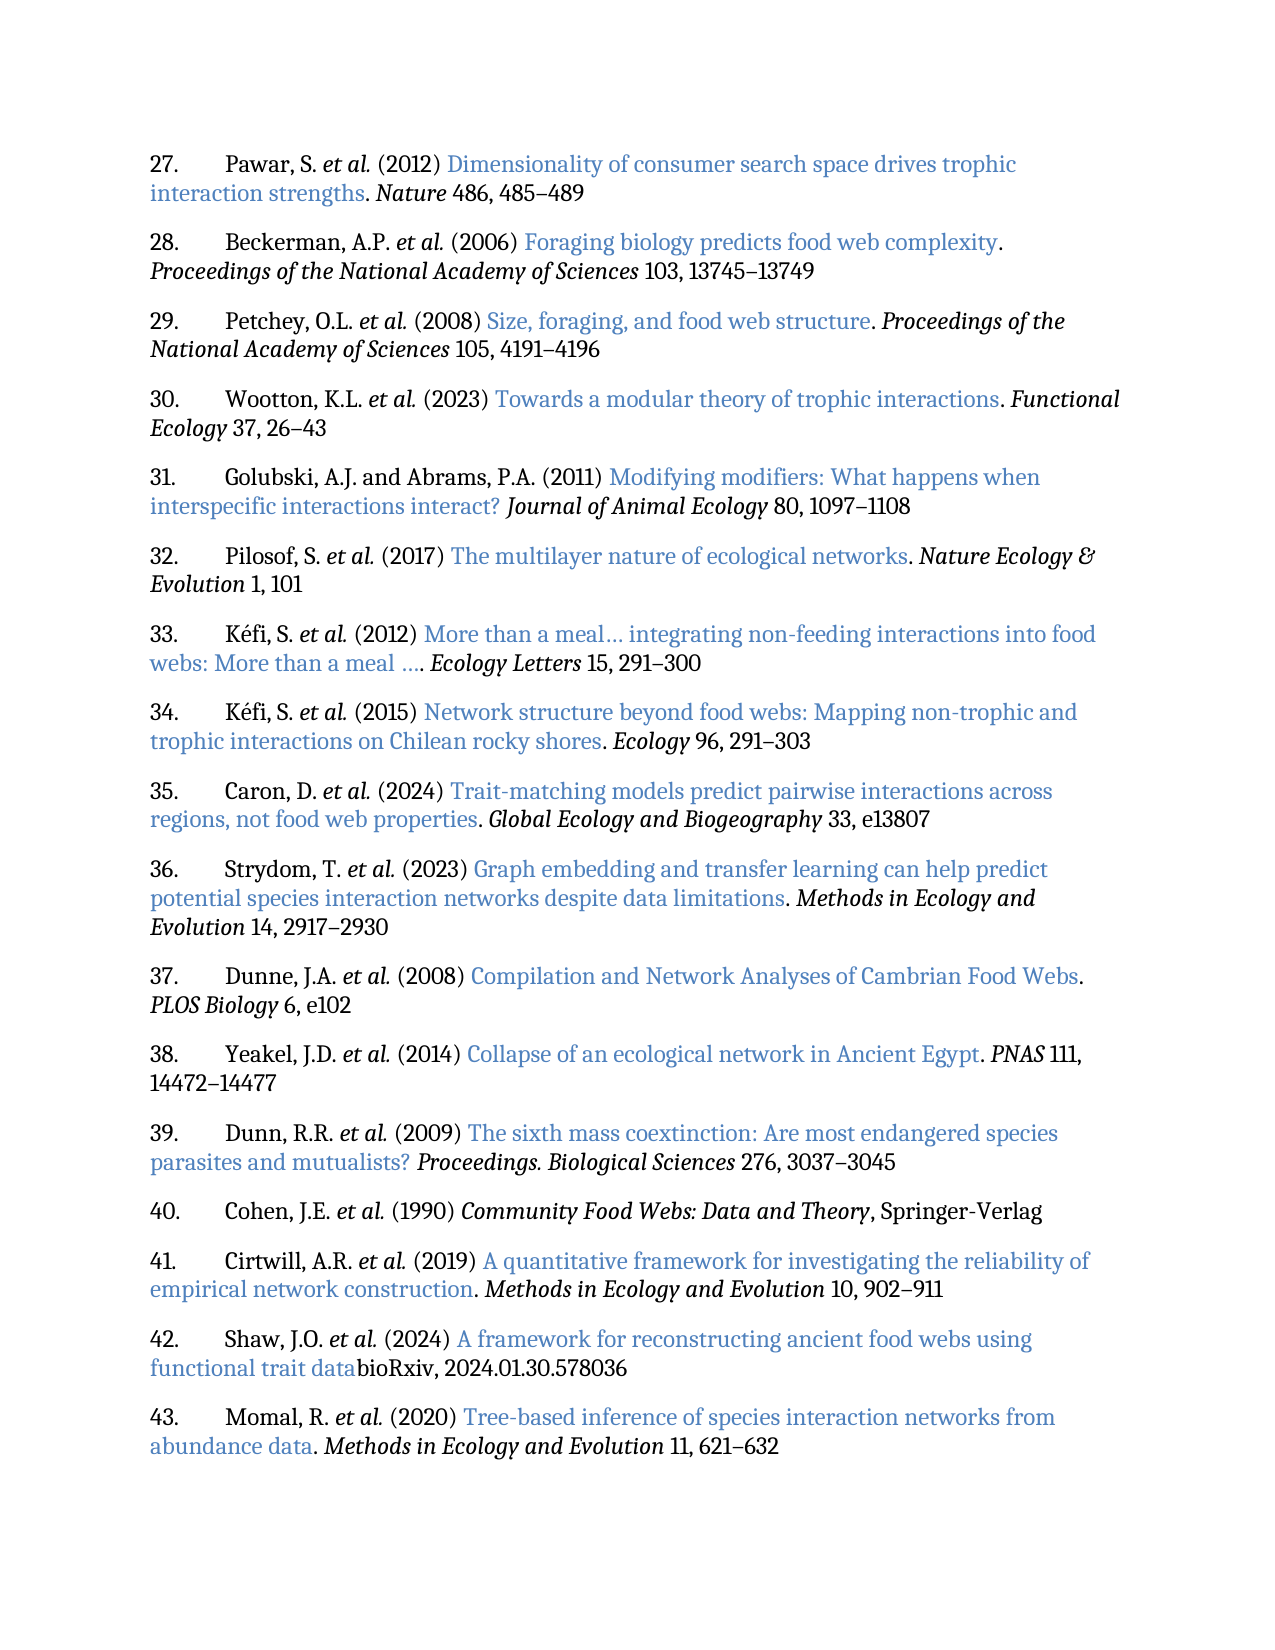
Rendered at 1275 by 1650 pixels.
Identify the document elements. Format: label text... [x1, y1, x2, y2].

text 40. Cohen, J.E. et al. (1990) Community Food Webs: Data and Theory, Springer-Verlag [150, 1197, 1125, 1226]
text 31. Golubski, A.J. and Abrams, P.A. (2011) Modifying modifiers: What happens when interspecific interactions interact? Journal of Animal Ecology 80, 1097–1108 [150, 463, 1125, 521]
text 36. Strydom, T. et al. (2023) Graph embedding and transfer learning can help predict potential species interaction networks despite data limitations. Methods in Ecology and Evolution 14, 2917–2930 [150, 855, 1125, 941]
text 38. Yeakel, J.D. et al. (2014) Collapse of an ecological network in Ancient Egypt. PNAS 111, 14472–14477 [150, 1040, 1125, 1098]
text 33. Kéfi, S. et al. (2012) More than a meal… integrating non-feeding interactions into food webs: More than a meal …. Ecology Letters 15, 291–300 [150, 620, 1125, 677]
text 42. Shaw, J.O. et al. (2024) A framework for reconstructing ancient food webs using functional trait databioRxiv, 2024.01.30.578036 [150, 1325, 1125, 1382]
text 32. Pilosof, S. et al. (2017) The multilayer nature of ecological networks. Nature Ecology & Evolution 1, 101 [150, 542, 1125, 599]
text 43. Momal, R. et al. (2020) Tree-based inference of species interaction networks from abundance data. Methods in Ecology and Evolution 11, 621–632 [150, 1403, 1125, 1461]
text 29. Petchey, O.L. et al. (2008) Size, foraging, and food web structure. Proceedings of the National Academy of Sciences 105, 4191–4196 [150, 307, 1125, 364]
text 30. Wootton, K.L. et al. (2023) Towards a modular theory of trophic interactions. Functional Ecology 37, 26–43 [150, 385, 1125, 442]
text 37. Dunne, J.A. et al. (2008) Compilation and Network Analyses of Cambrian Food Webs. PLOS Biology 6, e102 [150, 962, 1125, 1019]
text 39. Dunn, R.R. et al. (2009) The sixth mass coextinction: Are most endangered species parasites and mutualists? Proceedings. Biological Sciences 276, 3037–3045 [150, 1119, 1125, 1176]
text 41. Cirtwill, A.R. et al. (2019) A quantitative framework for investigating the reliability of empirical network construction. Methods in Ecology and Evolution 10, 902–911 [150, 1247, 1125, 1304]
text 27. Pawar, S. et al. (2012) Dimensionality of consumer search space drives trophic interaction strengths. Nature 486, 485–489 [150, 150, 1125, 207]
text 28. Beckerman, A.P. et al. (2006) Foraging biology predicts food web complexity. Proceedings of the National Academy of Sciences 103, 13745–13749 [150, 228, 1125, 286]
text 35. Caron, D. et al. (2024) Trait-matching models predict pairwise interactions across regions, not food web properties. Global Ecology and Biogeography 33, e13807 [150, 777, 1125, 834]
text 34. Kéfi, S. et al. (2015) Network structure beyond food webs: Mapping non-trophic and trophic interactions on Chilean rocky shores. Ecology 96, 291–303 [150, 698, 1125, 756]
